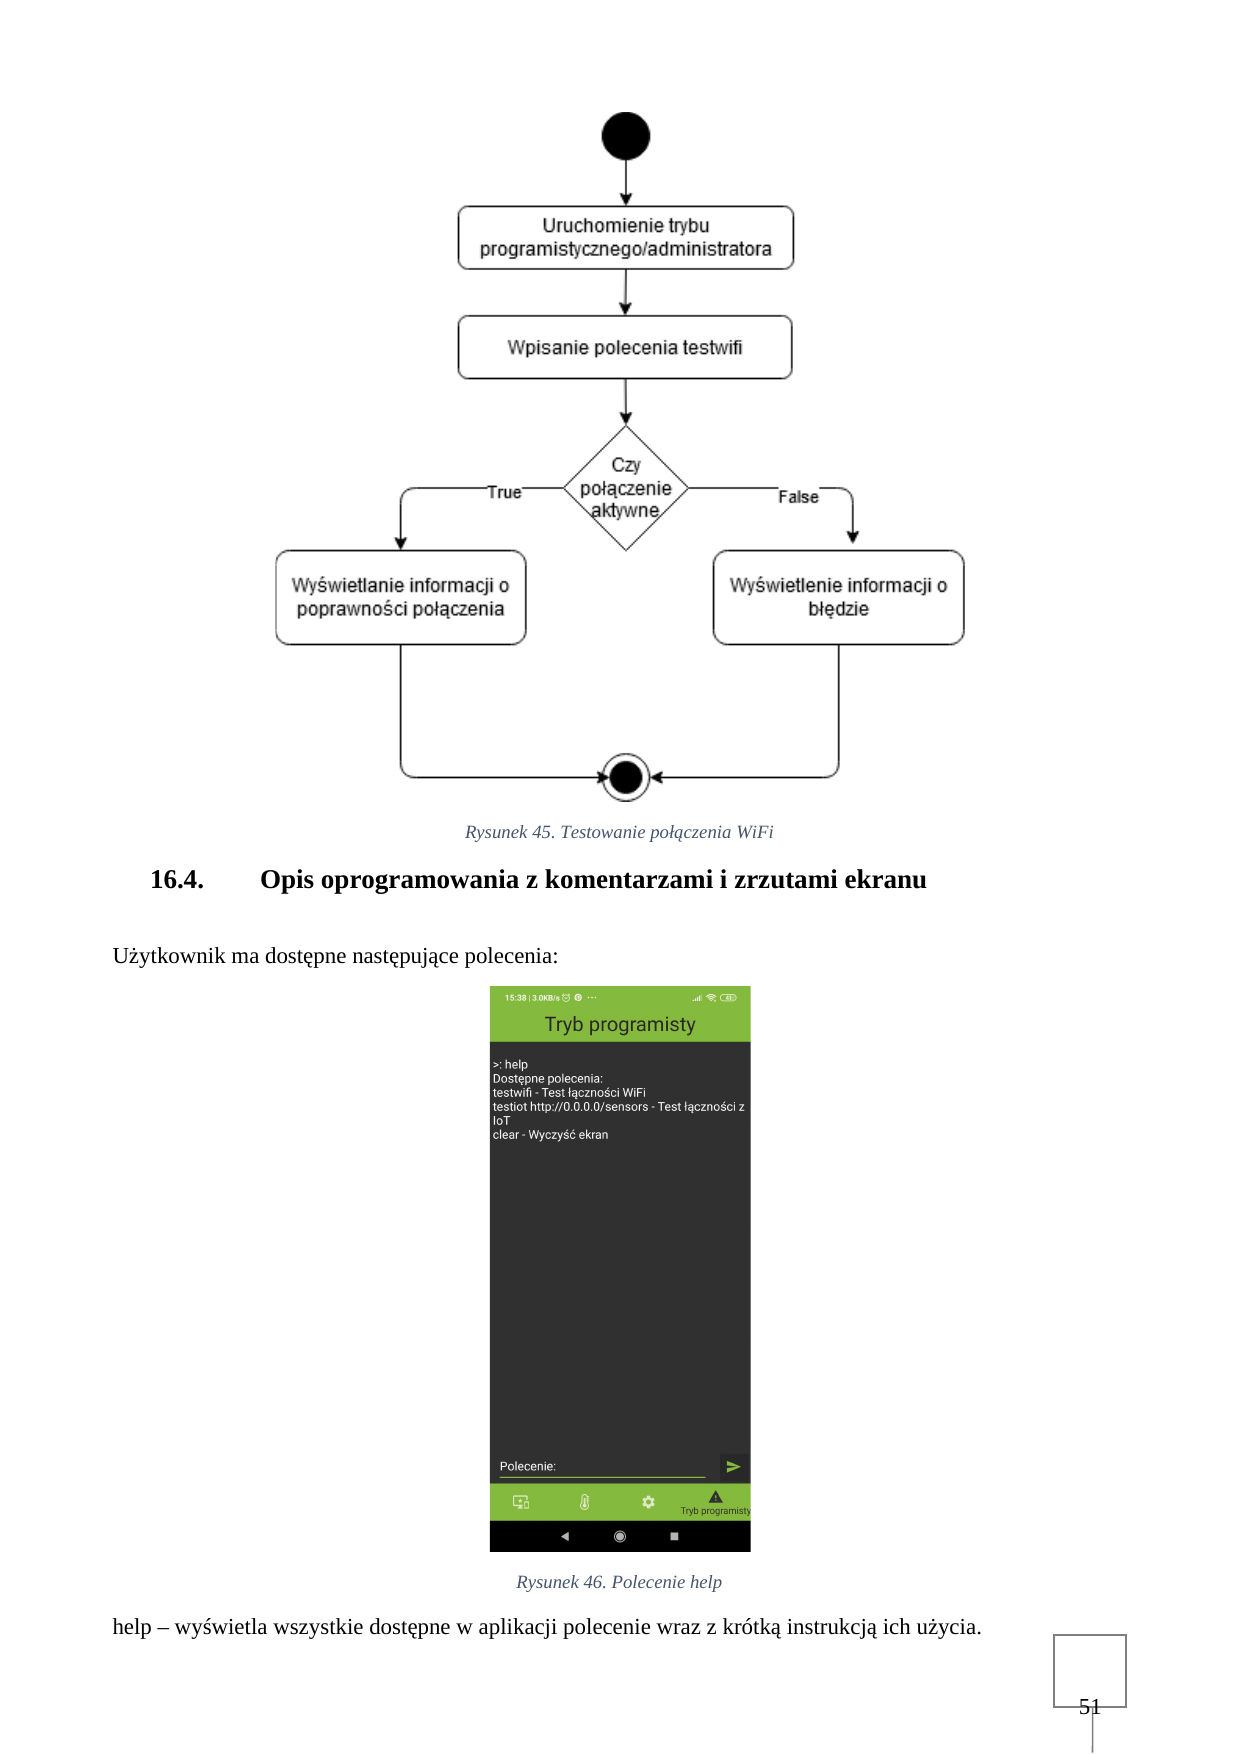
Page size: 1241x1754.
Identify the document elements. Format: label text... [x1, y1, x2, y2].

picture [275, 112, 965, 802]
subtitle Opis oprogramowania z komentarzami i zrzutami ekranu [150, 863, 1128, 894]
text help – wyświetla wszystkie dostępne w aplikacji polecenie wraz z krótką instrukcją ich użycia. [112, 1613, 1128, 1639]
picture [489, 986, 751, 1552]
text Użytkownik ma dostępne następujące polecenia: [112, 942, 1128, 968]
